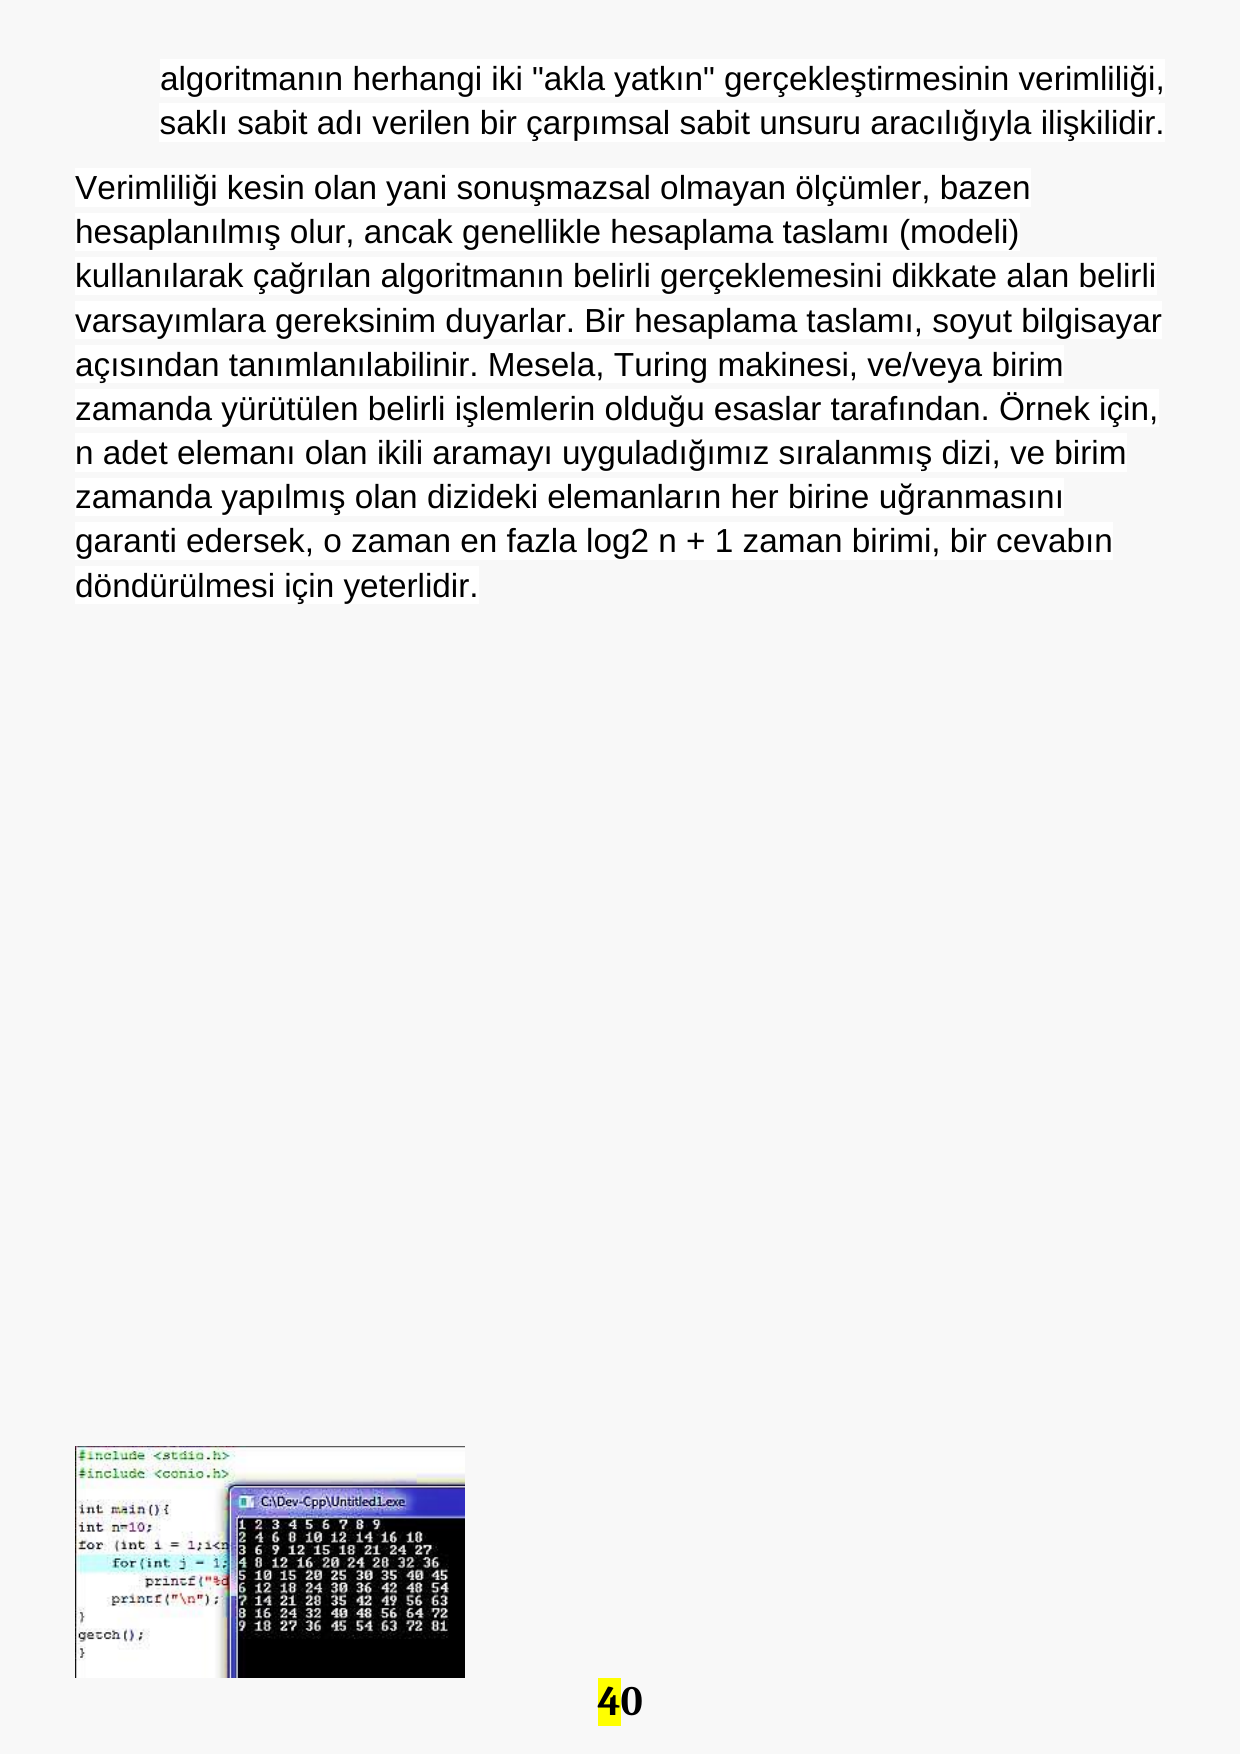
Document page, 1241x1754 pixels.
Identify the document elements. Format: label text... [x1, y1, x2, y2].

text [112, 59, 1165, 142]
text Verimliliği kesin olan yani sonuşmazsal olmayan ölçümler, bazen hesaplanılmış olur, ancak genellikle hesaplama taslamı (modeli) kullanılarak çağrılan algoritmanın belirli gerçeklemesini dikkate alan belirli varsayımlara gereksinim duyarlar. Bir hesaplama taslamı, soyut bilgisayar açısından tanımlanılabilinir. Mesela, Turing makinesi, ve/veya birim zamanda yürütülen belirli işlemlerin olduğu esaslar tarafından. Örnek için, n adet elemanı olan ikili aramayı uyguladığımız sıralanmış dizi, ve birim zamanda yapılmış olan dizideki elemanların her birine uğranmasını garanti edersek, o zaman en fazla log2 n + 1 zaman birimi, bir cevabın döndürülmesi için yeterlidir. [75, 168, 1165, 604]
picture [75, 1446, 465, 1678]
